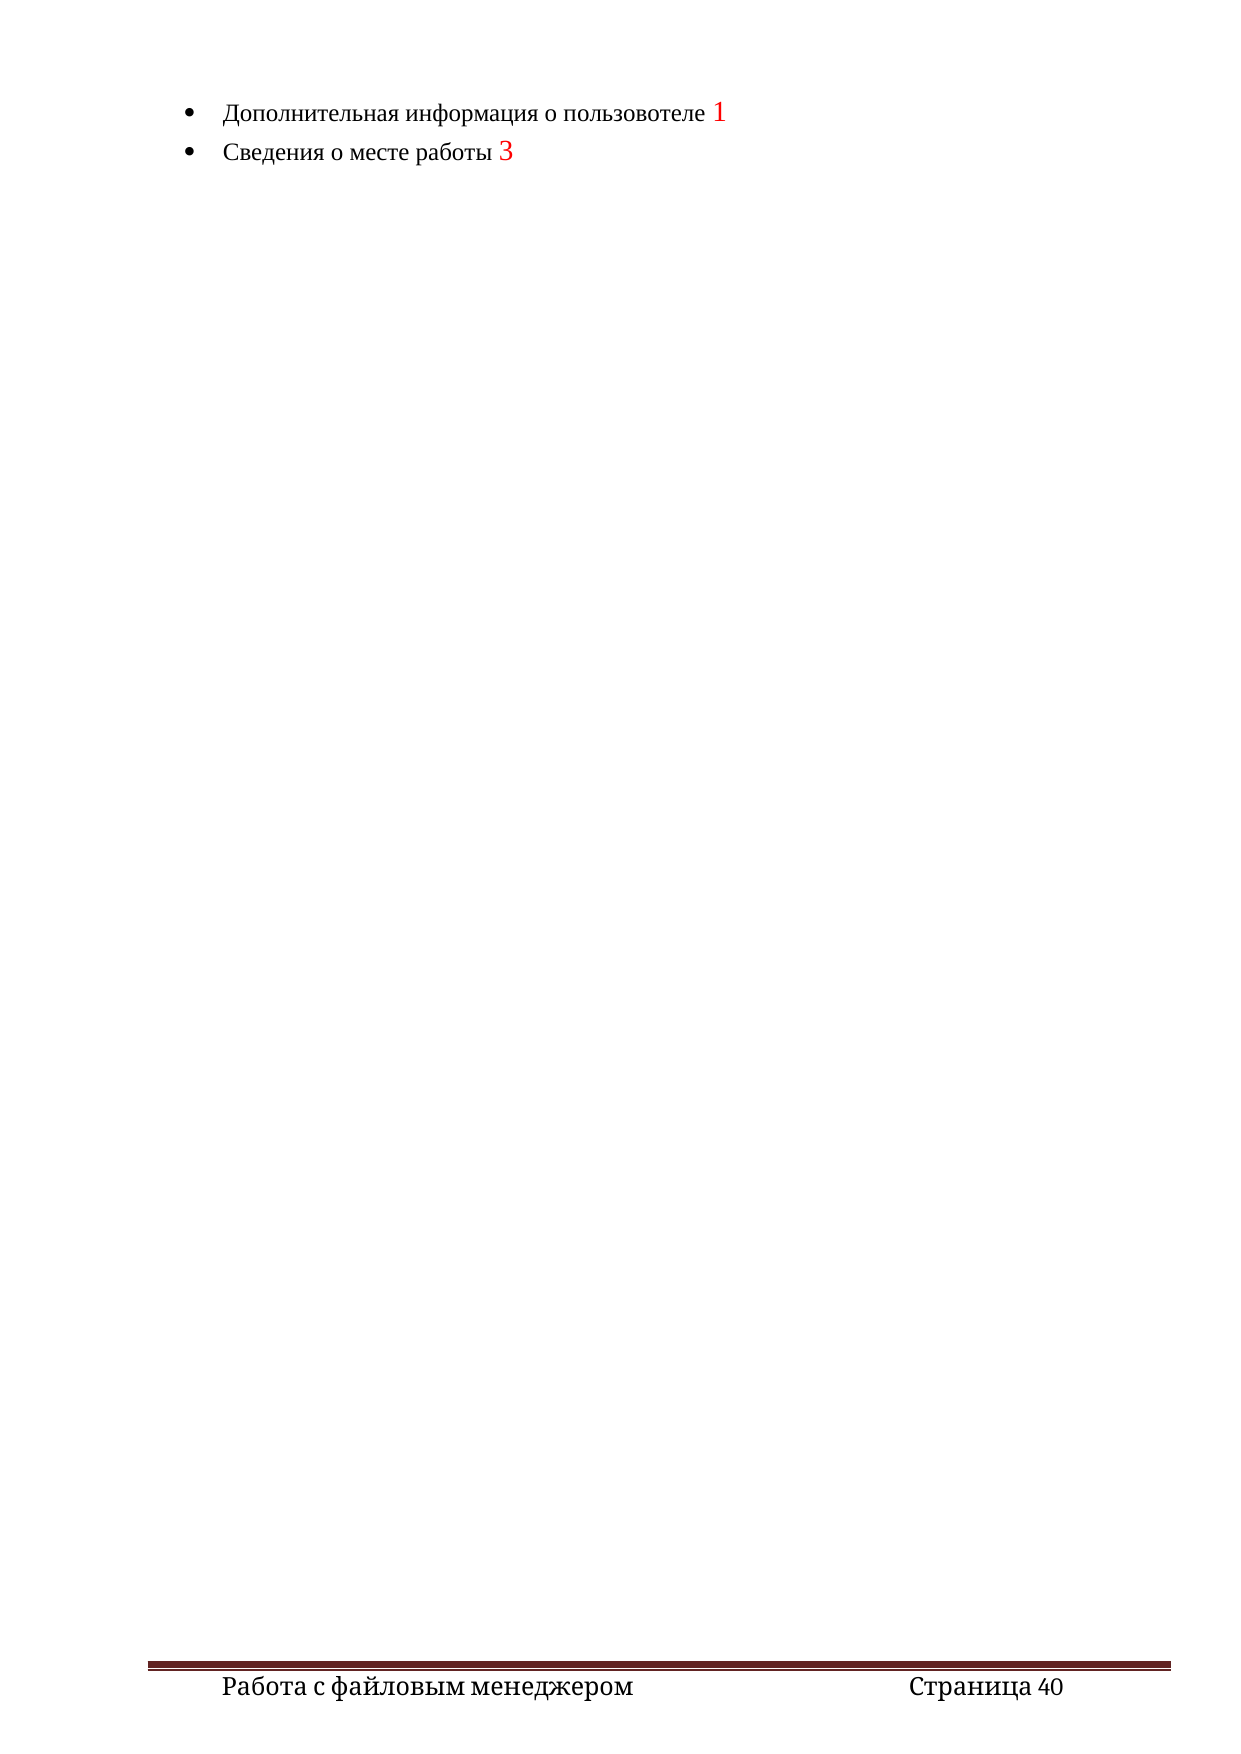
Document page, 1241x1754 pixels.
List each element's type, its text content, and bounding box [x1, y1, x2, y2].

list Сведения о месте работы 3 [185, 133, 1171, 167]
list Дополнительная информация о пользовотеле 1 [185, 94, 1171, 128]
